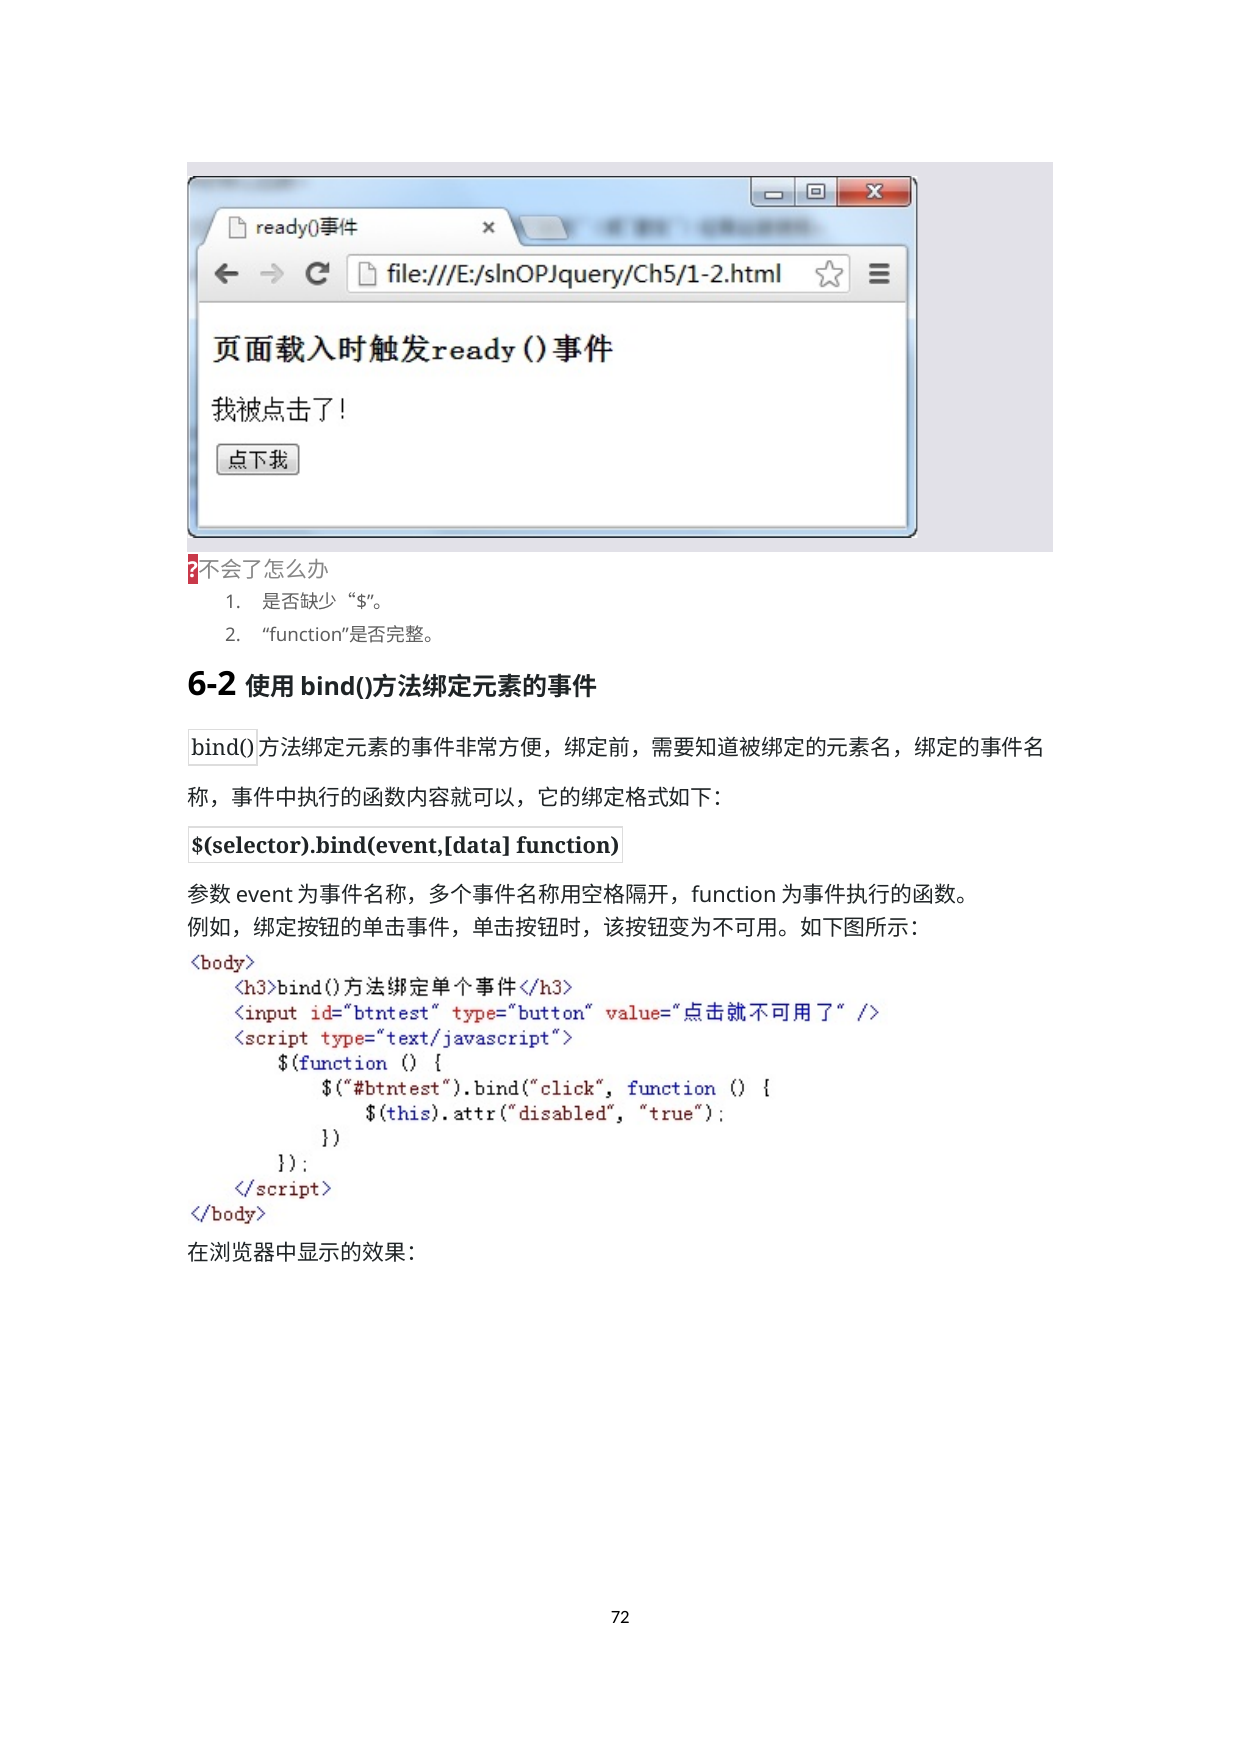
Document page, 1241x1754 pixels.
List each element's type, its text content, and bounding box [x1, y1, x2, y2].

text 例如，绑定按钮的单击事件，单击按钮时，该按钮变为不可用。如下图所示： [187, 909, 1053, 942]
picture [187, 176, 918, 538]
text ?不会了怎么办 [187, 552, 1053, 584]
text $(selector).bind(event,[data] function) [187, 812, 1053, 877]
subtitle 6-2 使用bind()方法绑定元素的事件 [187, 649, 1053, 714]
list “function”是否完整。 [225, 617, 1053, 649]
text 参数event为事件名称，多个事件名称用空格隔开，function为事件执行的函数。 [187, 877, 1053, 909]
text 在浏览器中显示的效果： [187, 1234, 1053, 1267]
text bind()方法绑定元素的事件非常方便，绑定前，需要知道被绑定的元素名，绑定的事件名称，事件中执行的函数内容就可以，它的绑定格式如下： [187, 714, 1053, 812]
picture [187, 950, 888, 1227]
list 是否缺少“$”。 [225, 584, 1053, 617]
